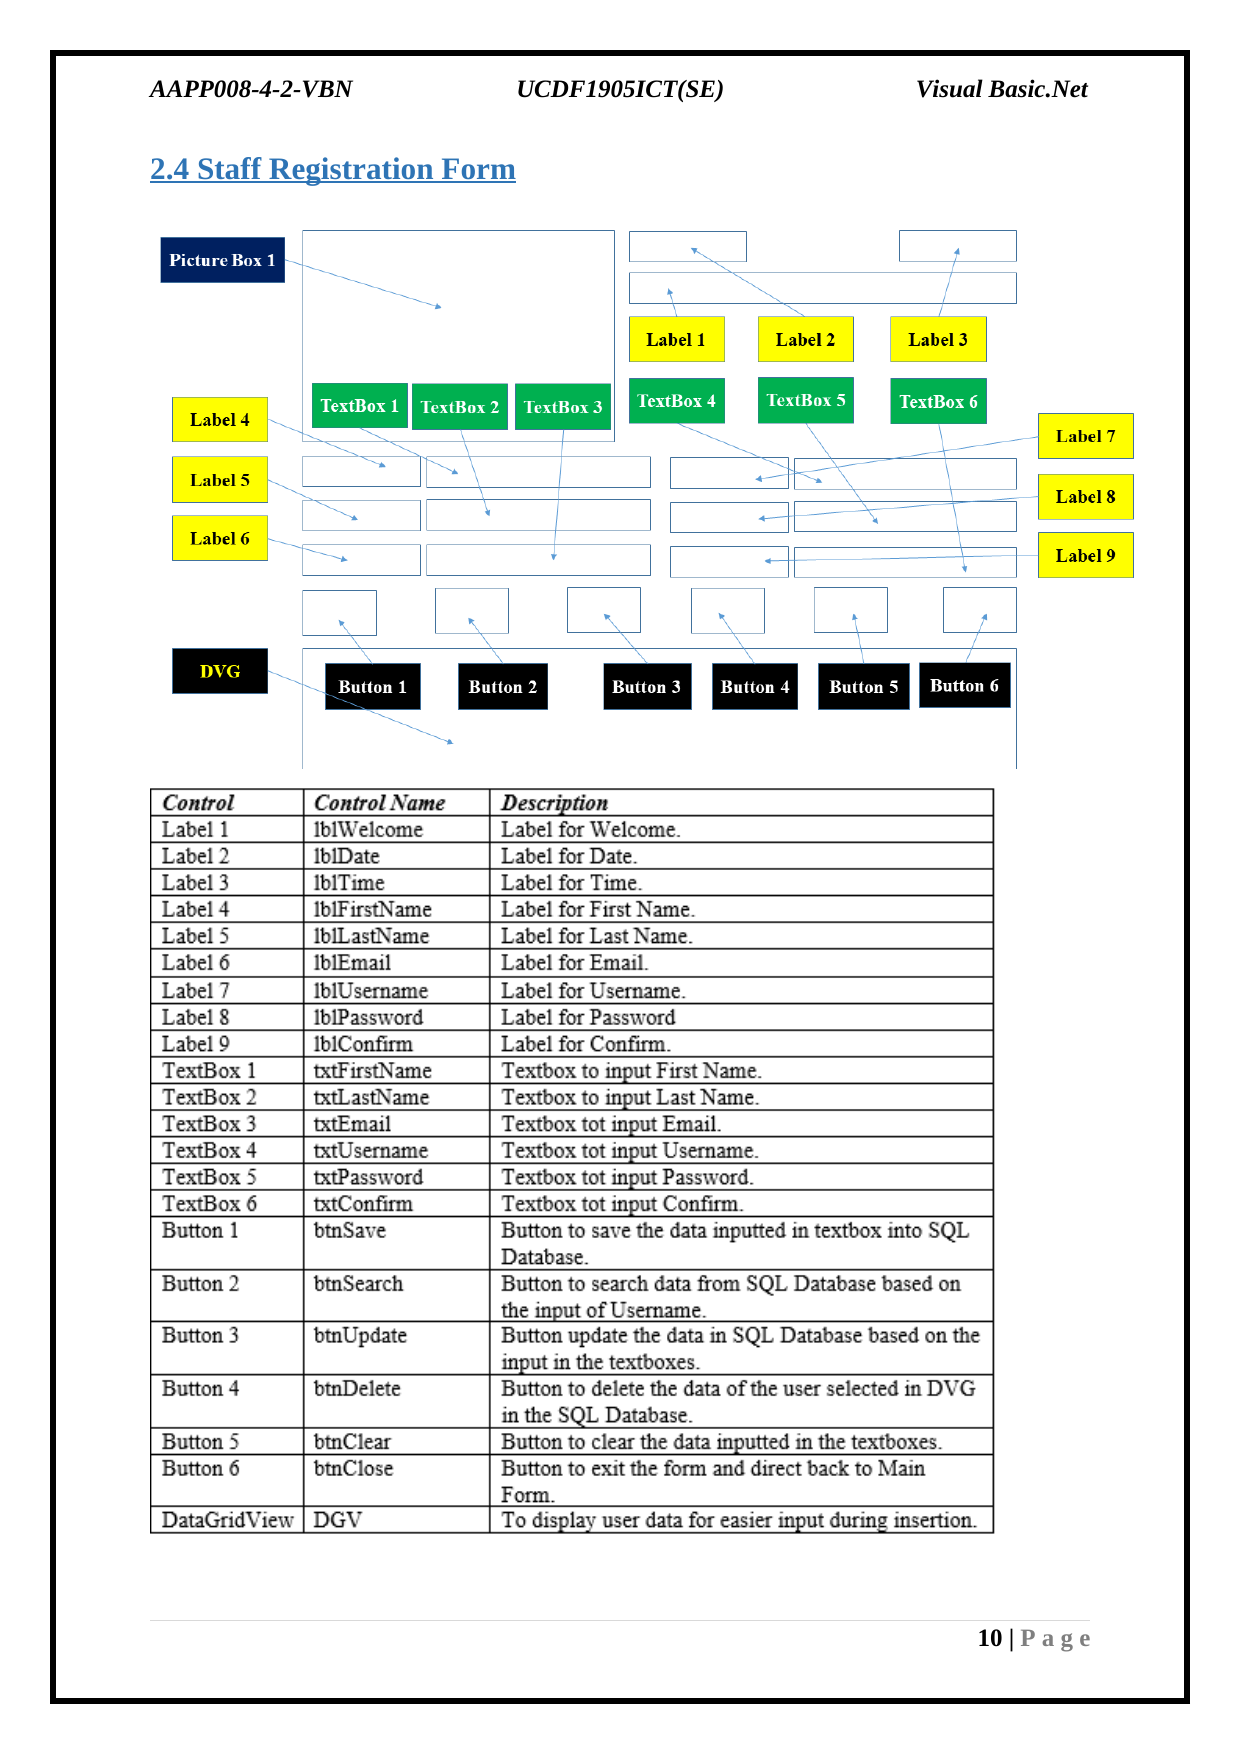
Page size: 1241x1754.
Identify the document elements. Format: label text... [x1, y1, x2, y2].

subtitle 2.4 Staff Registration Form [150, 150, 1090, 186]
picture [150, 203, 1143, 769]
picture [150, 787, 996, 1537]
